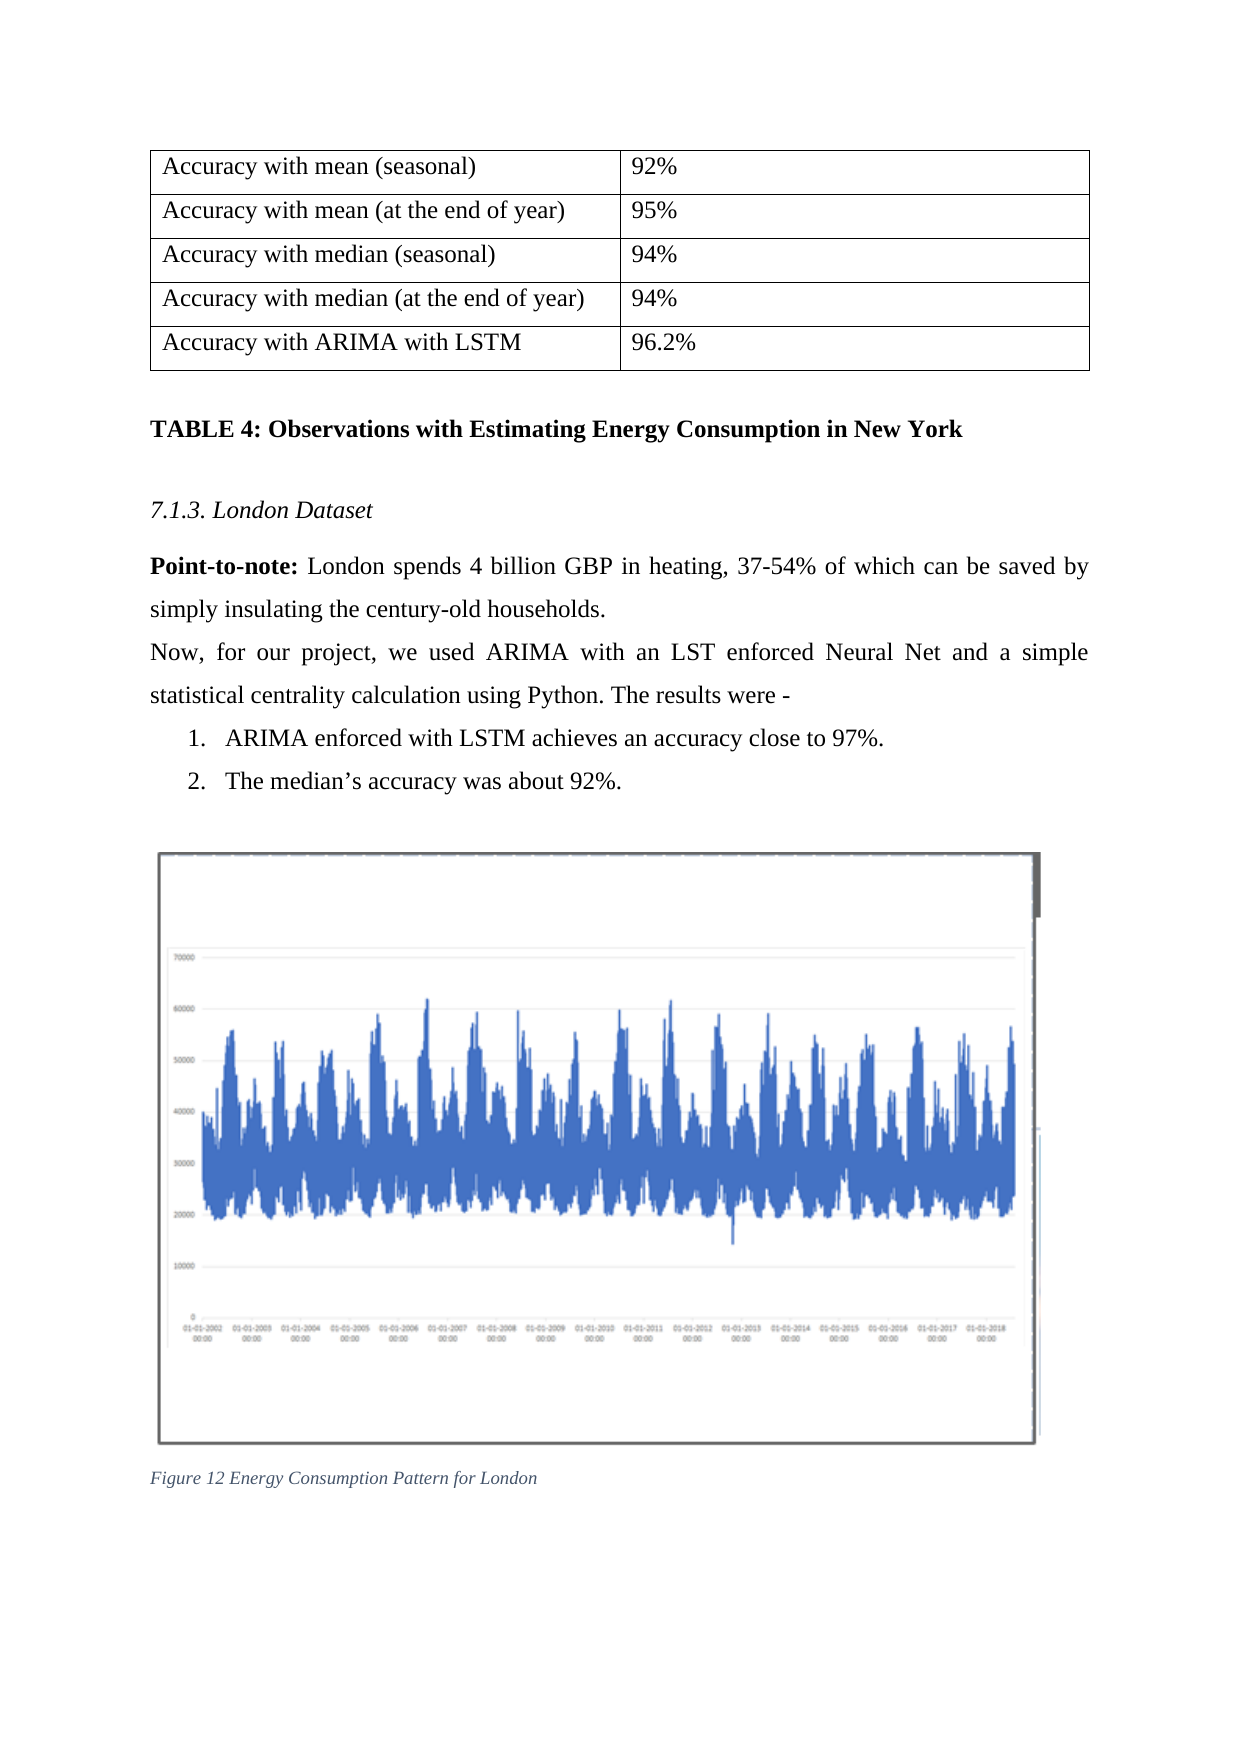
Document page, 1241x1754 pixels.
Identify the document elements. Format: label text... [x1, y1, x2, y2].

list ARIMA enforced with LSTM achieves an accuracy close to 97%. [187, 723, 1090, 752]
text Now, for our project, we used ARIMA with an LST enforced Neural Net and a simple statistical centrality calculation using Python. The results were - [150, 637, 1090, 709]
table_cell Accuracy with mean (at the end of year) [151, 195, 620, 238]
table_cell Accuracy with median (seasonal) [151, 239, 620, 282]
text Point-to-note: London spends 4 billion GBP in heating, 37-54% of which can be saved by simply insulating the century-old households. [150, 551, 1090, 623]
table_cell Accuracy with median (at the end of year) [151, 283, 620, 326]
text TABLE 4: Observations with Estimating Energy Consumption in New York [150, 414, 1090, 443]
text Figure 12 Energy Consumption Pattern for London [150, 1467, 1090, 1488]
table_cell 95% [621, 195, 1089, 238]
picture [150, 852, 1041, 1453]
table_cell Accuracy with ARIMA with LSTM [151, 327, 620, 370]
list The median’s accuracy was about 92%. [187, 766, 1090, 795]
table_cell 94% [621, 283, 1089, 326]
table_header 92% [621, 151, 1089, 194]
subtitle 7.1.3. London Dataset [150, 495, 1090, 524]
table_header Accuracy with mean (seasonal) [151, 151, 620, 194]
table_cell 96.2% [621, 327, 1089, 370]
table_cell 94% [621, 239, 1089, 282]
